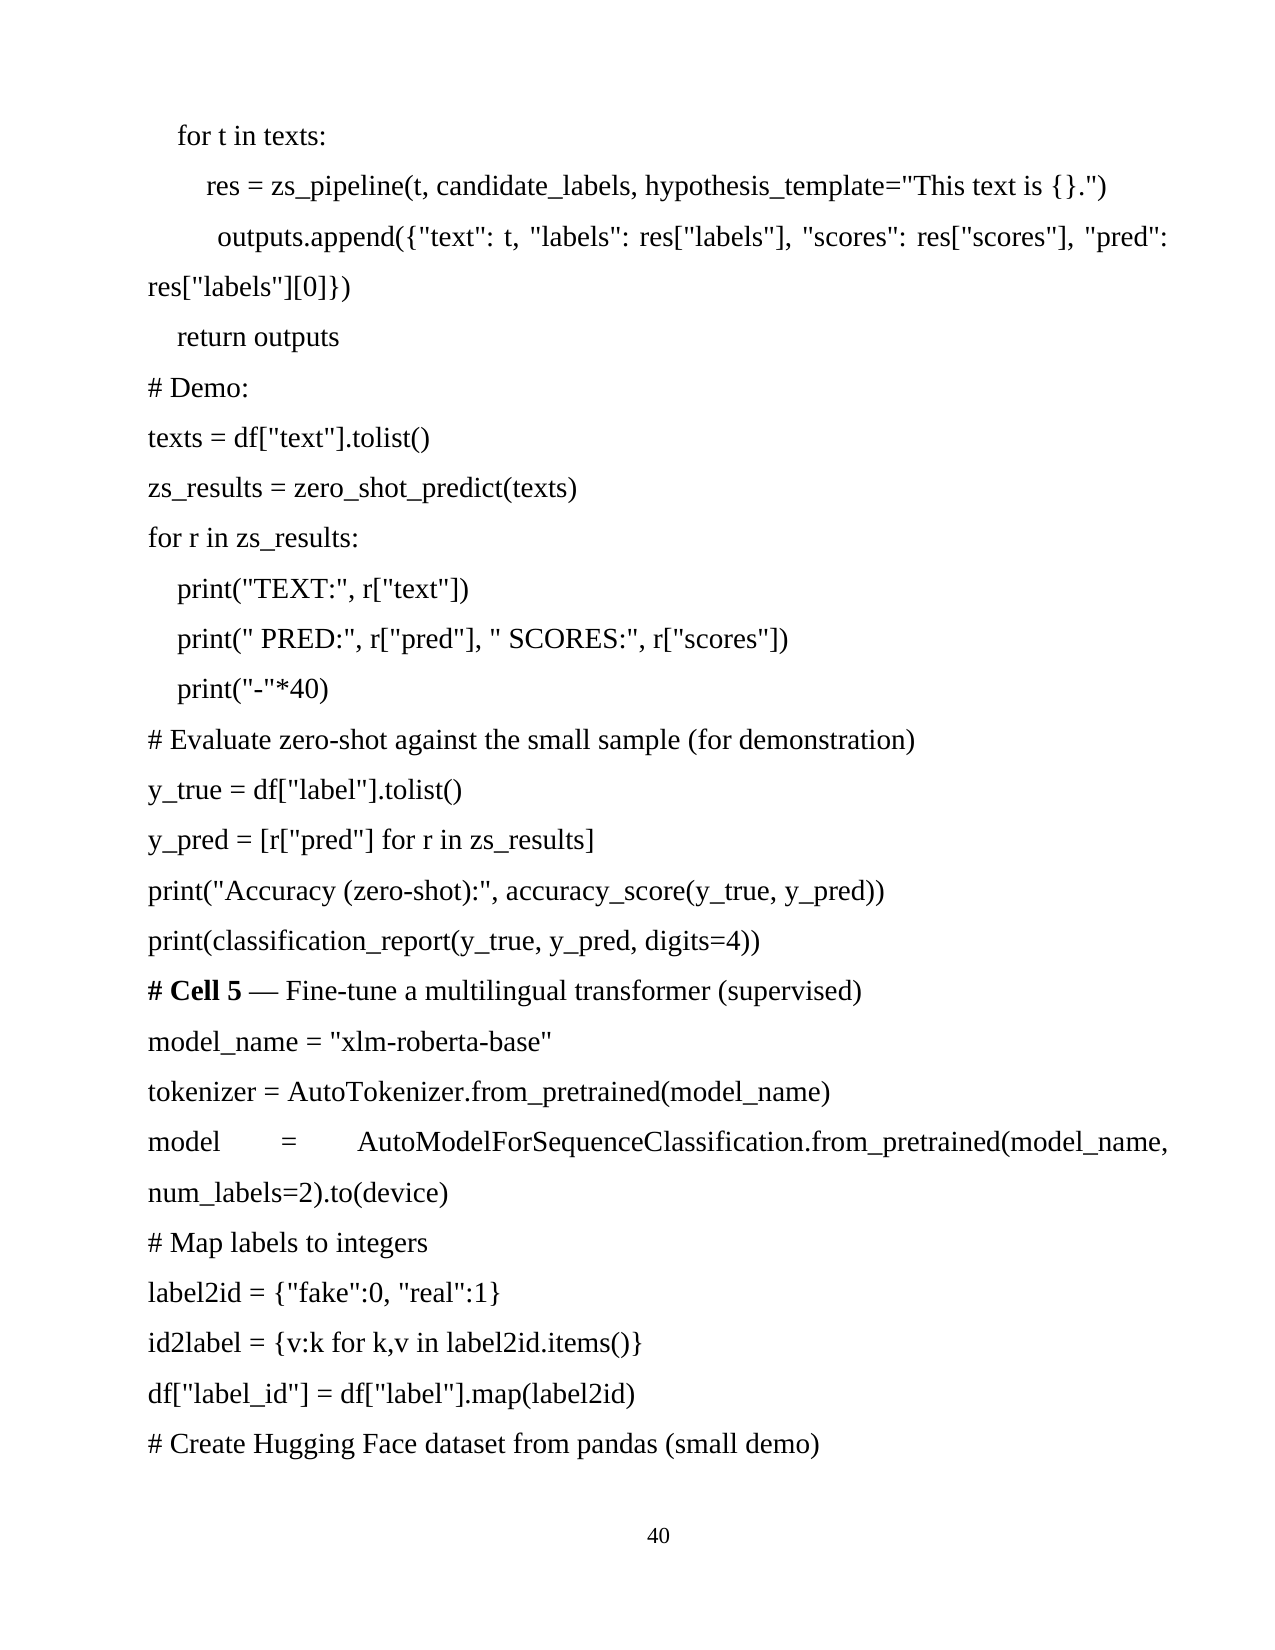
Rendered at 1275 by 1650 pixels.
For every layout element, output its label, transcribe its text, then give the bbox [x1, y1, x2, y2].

text tokenizer = AutoTokenizer.from_pretrained(model_name) [148, 1074, 1169, 1108]
text return outputs [148, 319, 1169, 353]
text for t in texts: [148, 118, 1169, 152]
text # Create Hugging Face dataset from pandas (small demo) [148, 1426, 1169, 1460]
text for r in zs_results: [148, 521, 1169, 554]
text # Cell 5 — Fine-tune a multilingual transformer (supervised) [148, 973, 1169, 1007]
text # Evaluate zero-shot against the small sample (for demonstration) [148, 722, 1169, 755]
text texts = df["text"].tolist() [148, 420, 1169, 453]
text label2id = {"fake":0, "real":1} [148, 1275, 1169, 1309]
text # Map labels to integers [148, 1225, 1169, 1258]
text df["label_id"] = df["label"].map(label2id) [148, 1376, 1169, 1409]
text print("-"*40) [148, 672, 1169, 705]
text res = zs_pipeline(t, candidate_labels, hypothesis_template="This text is {}.") [148, 168, 1169, 202]
text print(" PRED:", r["pred"], " SCORES:", r["scores"]) [148, 621, 1169, 655]
text model = AutoModelForSequenceClassification.from_pretrained(model_name, num_labels=2).to(device) [148, 1124, 1169, 1208]
text id2label = {v:k for k,v in label2id.items()} [148, 1326, 1169, 1359]
text model_name = "xlm-roberta-base" [148, 1024, 1169, 1057]
text print("TEXT:", r["text"]) [148, 571, 1169, 604]
text y_true = df["label"].tolist() [148, 772, 1169, 806]
text outputs.append({"text": t, "labels": res["labels"], "scores": res["scores"], "pred": res["labels"][0]}) [148, 219, 1169, 303]
text print("Accuracy (zero-shot):", accuracy_score(y_true, y_pred)) [148, 873, 1169, 906]
text zs_results = zero_shot_predict(texts) [148, 470, 1169, 504]
text # Demo: [148, 370, 1169, 403]
text y_pred = [r["pred"] for r in zs_results] [148, 822, 1169, 856]
text print(classification_report(y_true, y_pred, digits=4)) [148, 923, 1169, 957]
